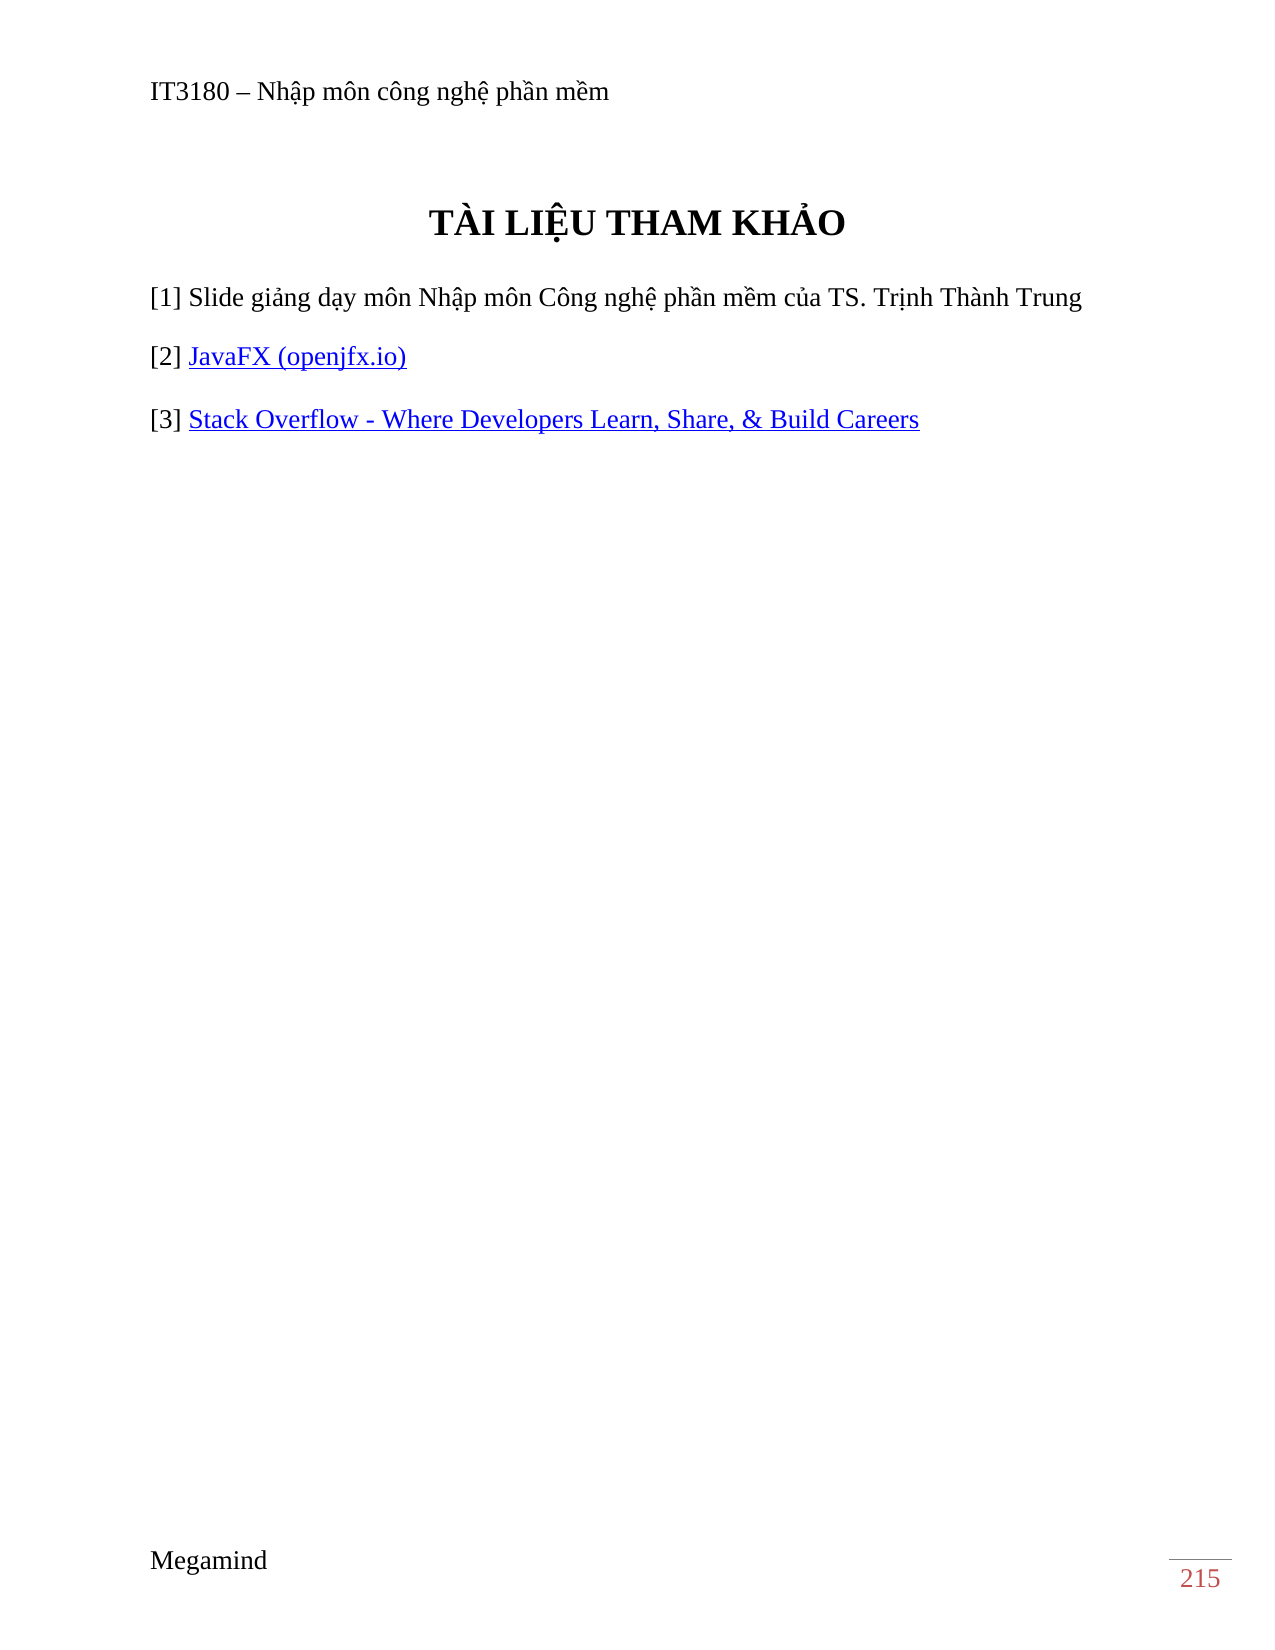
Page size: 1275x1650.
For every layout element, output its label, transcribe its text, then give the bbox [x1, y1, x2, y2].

text [2] JavaFX (openjfx.io) [150, 341, 1125, 372]
text [1] Slide giảng dạy môn Nhập môn Công nghệ phần mềm của TS. Trịnh Thành Trung [150, 281, 1125, 312]
text [3] Stack Overflow - Where Developers Learn, Share, & Build Careers [150, 403, 1125, 434]
text TÀI LIỆU THAM KHẢO [150, 200, 1125, 243]
